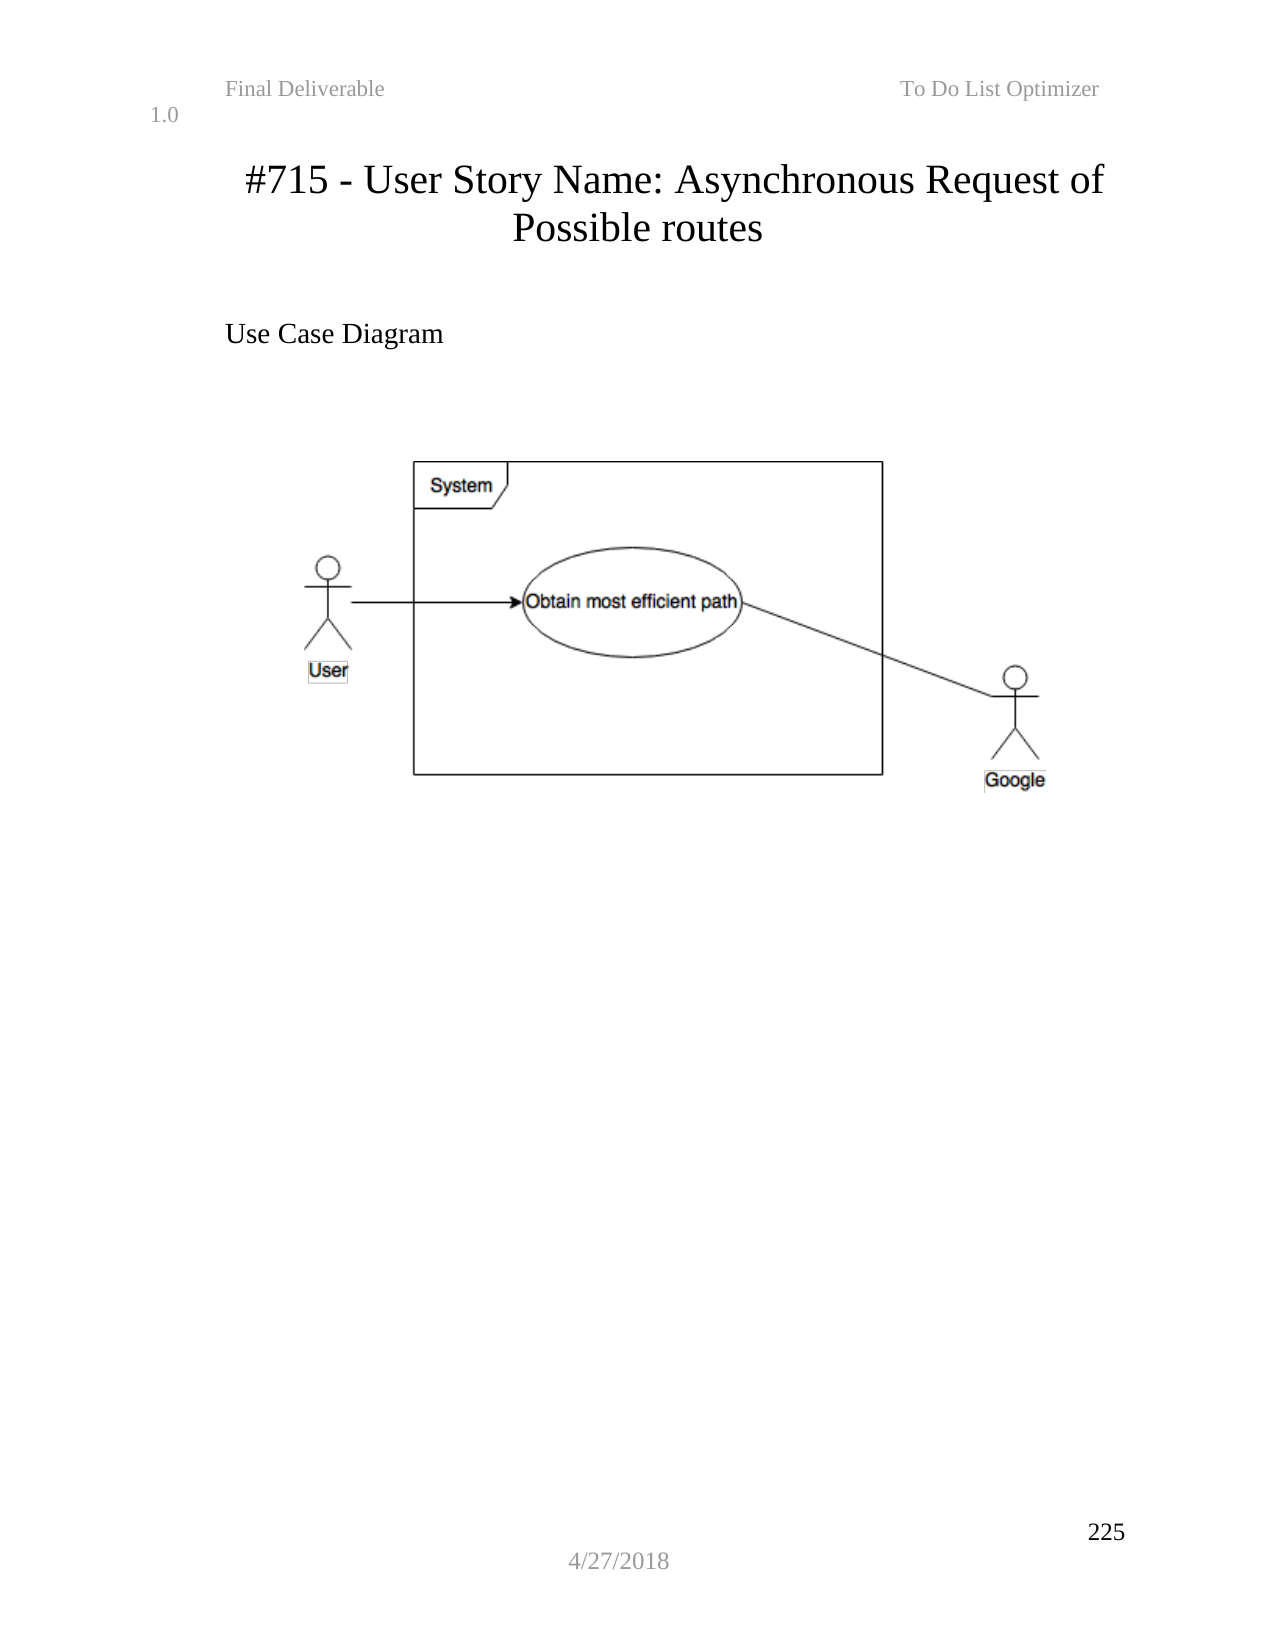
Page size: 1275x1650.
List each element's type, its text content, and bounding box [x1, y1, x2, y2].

picture [304, 461, 1046, 793]
title Use Case Diagram [150, 316, 1125, 349]
subtitle #715 - User Story Name: Asynchronous Request of Possible routes [150, 154, 1125, 250]
